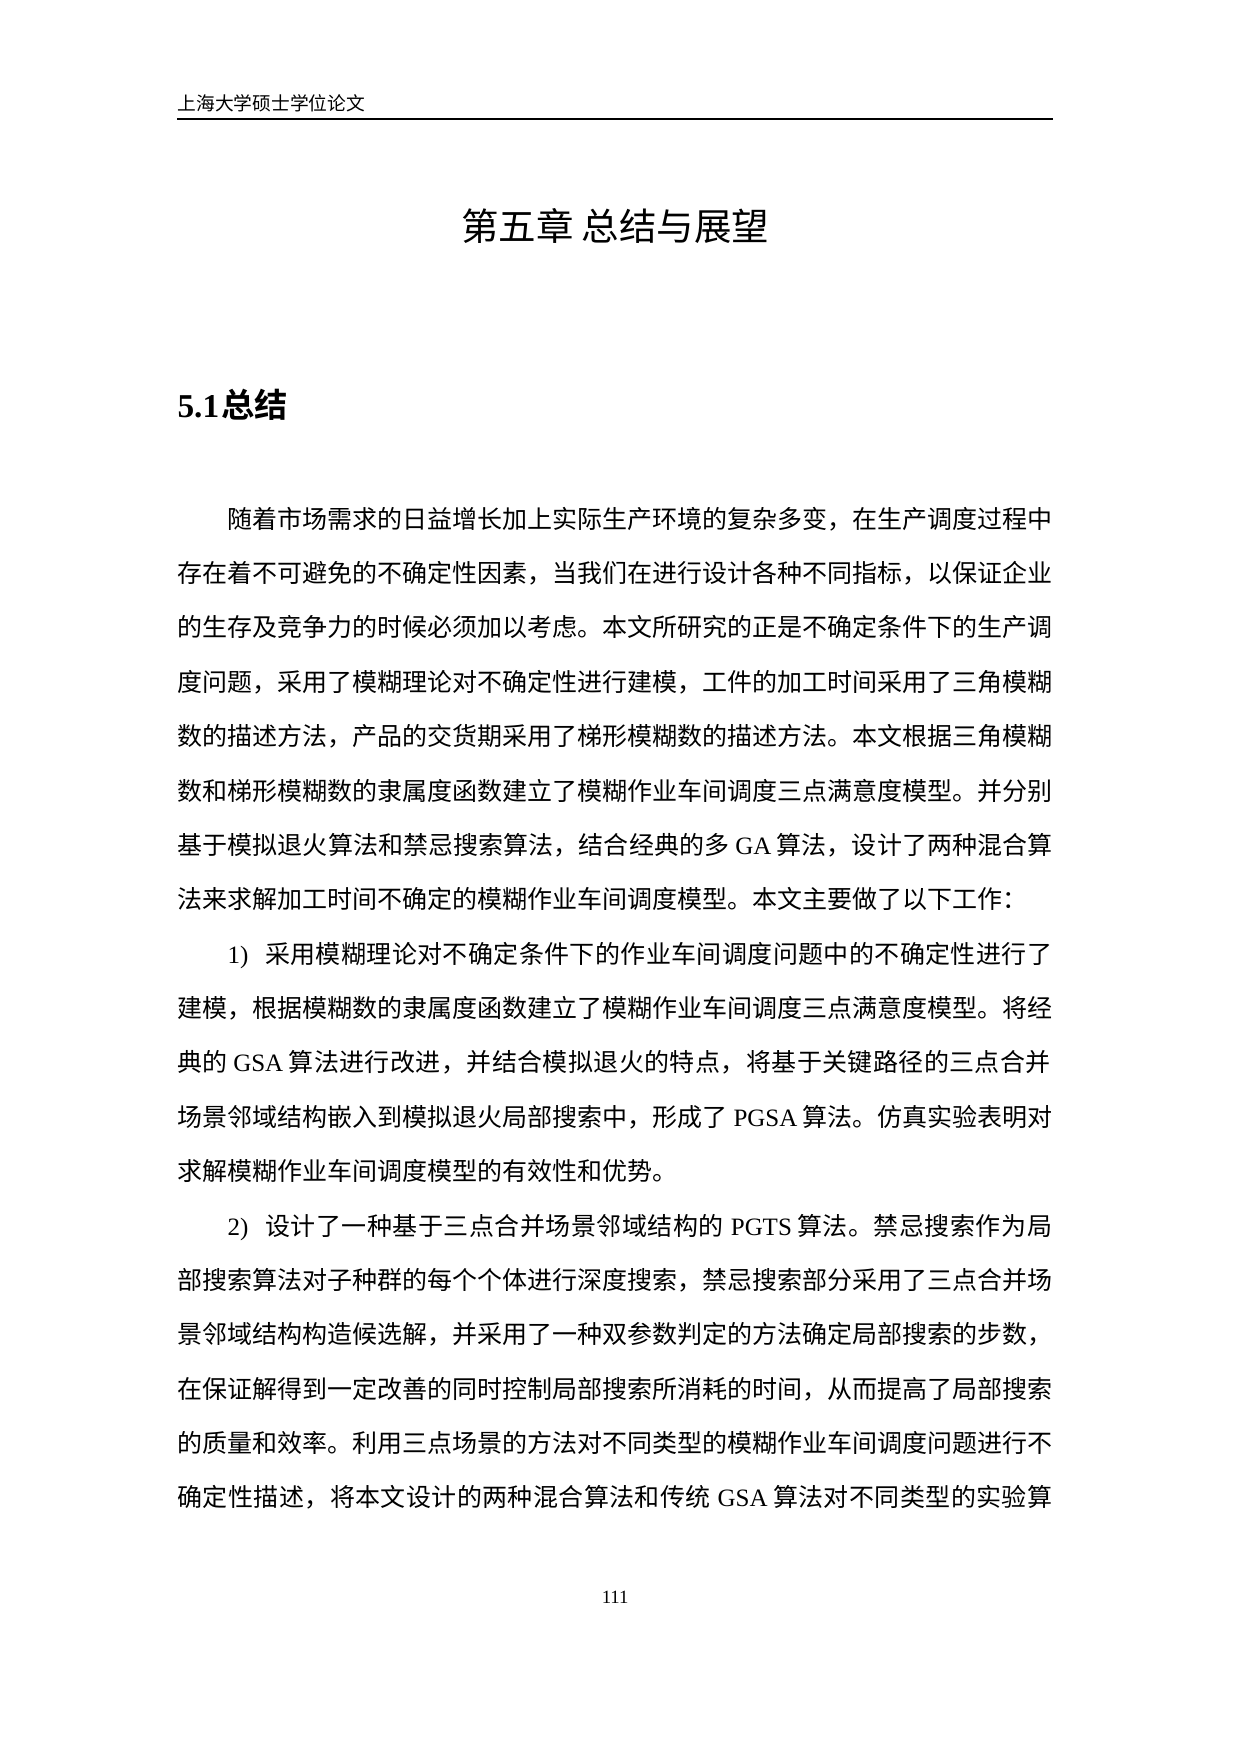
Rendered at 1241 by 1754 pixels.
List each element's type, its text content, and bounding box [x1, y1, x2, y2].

subtitle 总结 [177, 369, 1028, 437]
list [177, 1206, 1053, 1514]
subtitle 第五章 总结与展望 [177, 190, 1053, 258]
list 采用模糊理论对不确定条件下的作业车间调度问题中的不确定性进行了建模，根据模糊数的隶属度函数建立了模糊作业车间调度三点满意度模型。将经典的GSA算法进行改进，并结合模拟退火的特点，将基于关键路径的三点合并场景邻域结构嵌入到模拟退火局部搜索中，形成了PGSA算法。仿真实验表明对求解模糊作业车间调度模型的有效性和优势。 [177, 934, 1053, 1188]
text 随着市场需求的日益增长加上实际生产环境的复杂多变，在生产调度过程中存在着不可避免的不确定性因素，当我们在进行设计各种不同指标，以保证企业的生存及竞争力的时候必须加以考虑。本文所研究的正是不确定条件下的生产调度问题，采用了模糊理论对不确定性进行建模，工件的加工时间采用了三角模糊数的描述方法，产品的交货期采用了梯形模糊数的描述方法。本文根据三角模糊数和梯形模糊数的隶属度函数建立了模糊作业车间调度三点满意度模型。并分别基于模拟退火算法和禁忌搜索算法，结合经典的多GA算法，设计了两种混合算法来求解加工时间不确定的模糊作业车间调度模型。本文主要做了以下工作： [177, 499, 1053, 916]
